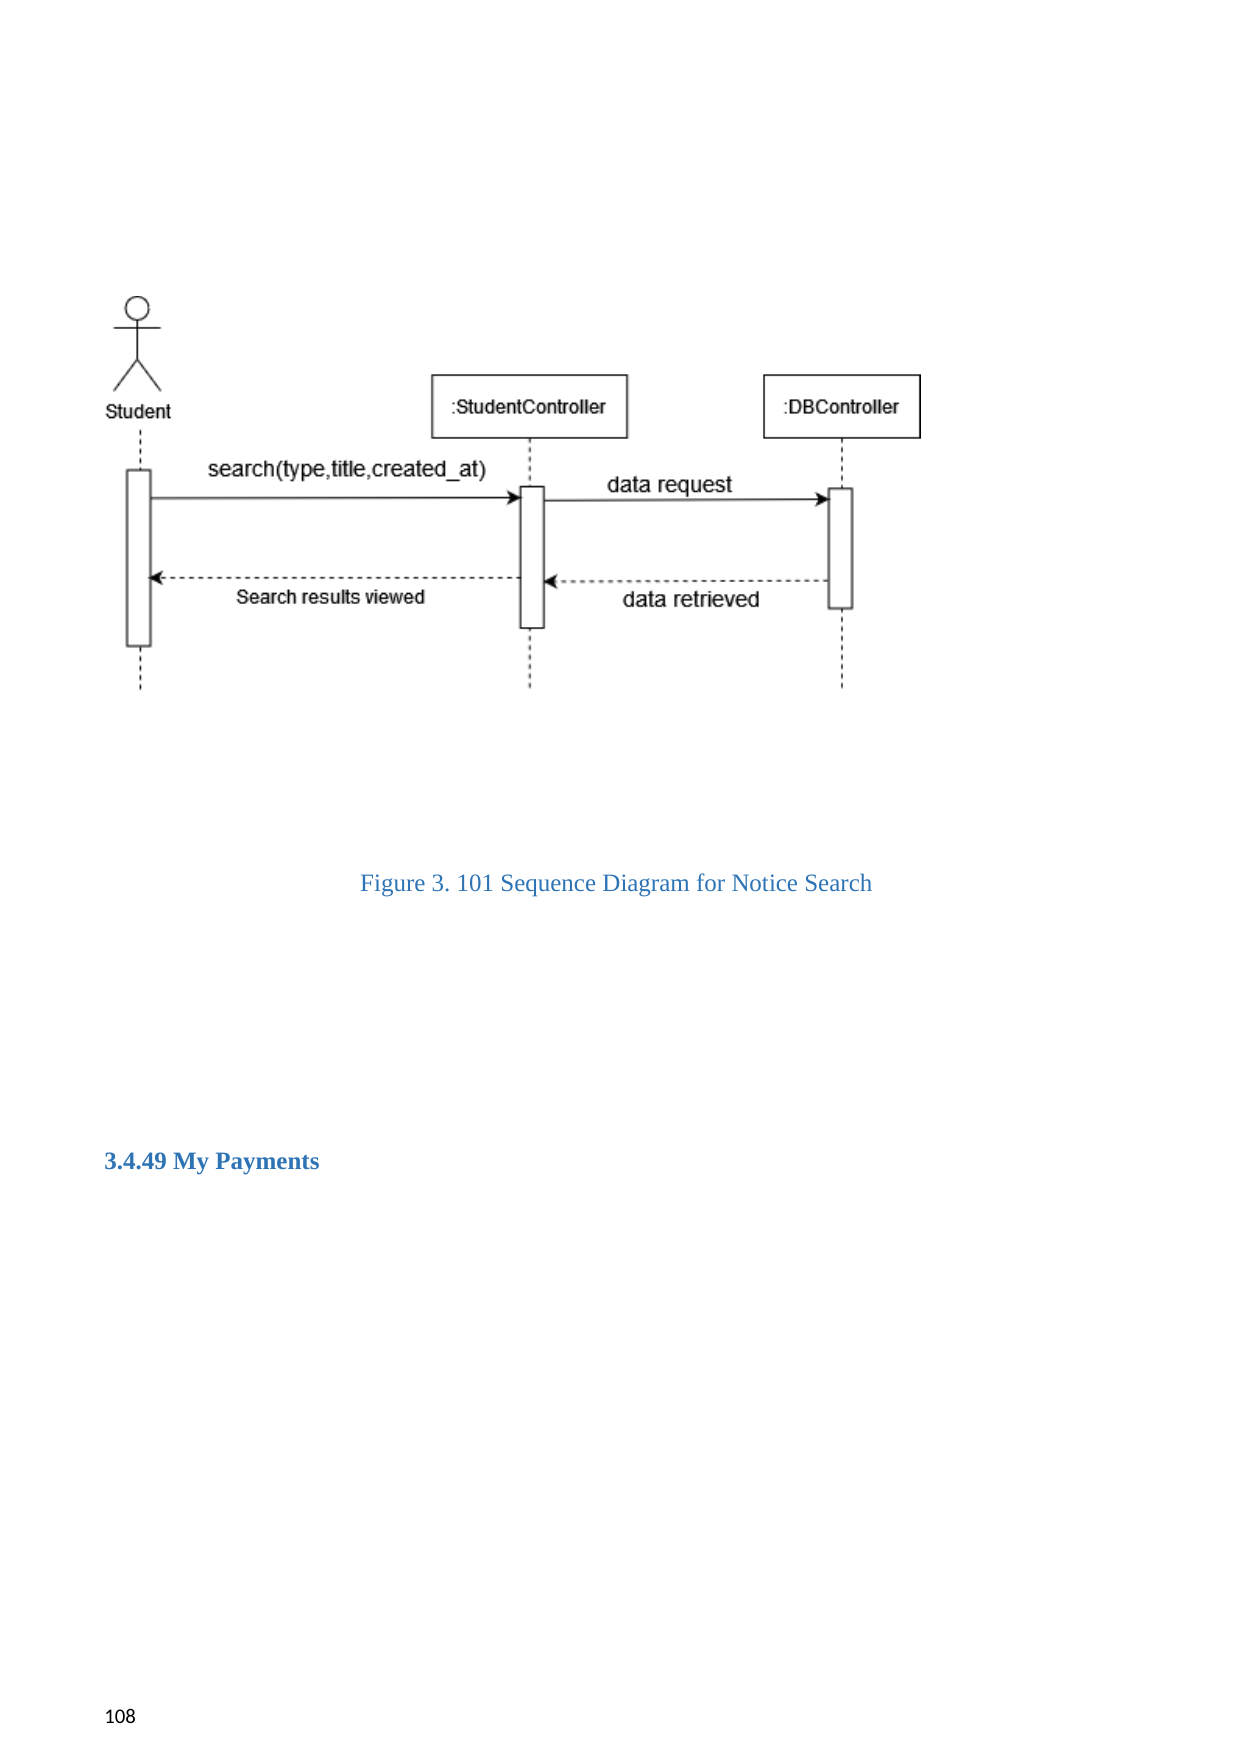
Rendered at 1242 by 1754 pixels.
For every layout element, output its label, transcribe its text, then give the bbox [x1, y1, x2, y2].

subtitle 3.4.49 My Payments [104, 1146, 1128, 1175]
picture [104, 296, 921, 692]
subtitle Figure 3. 101 Sequence Diagram for Notice Search [104, 868, 1128, 897]
